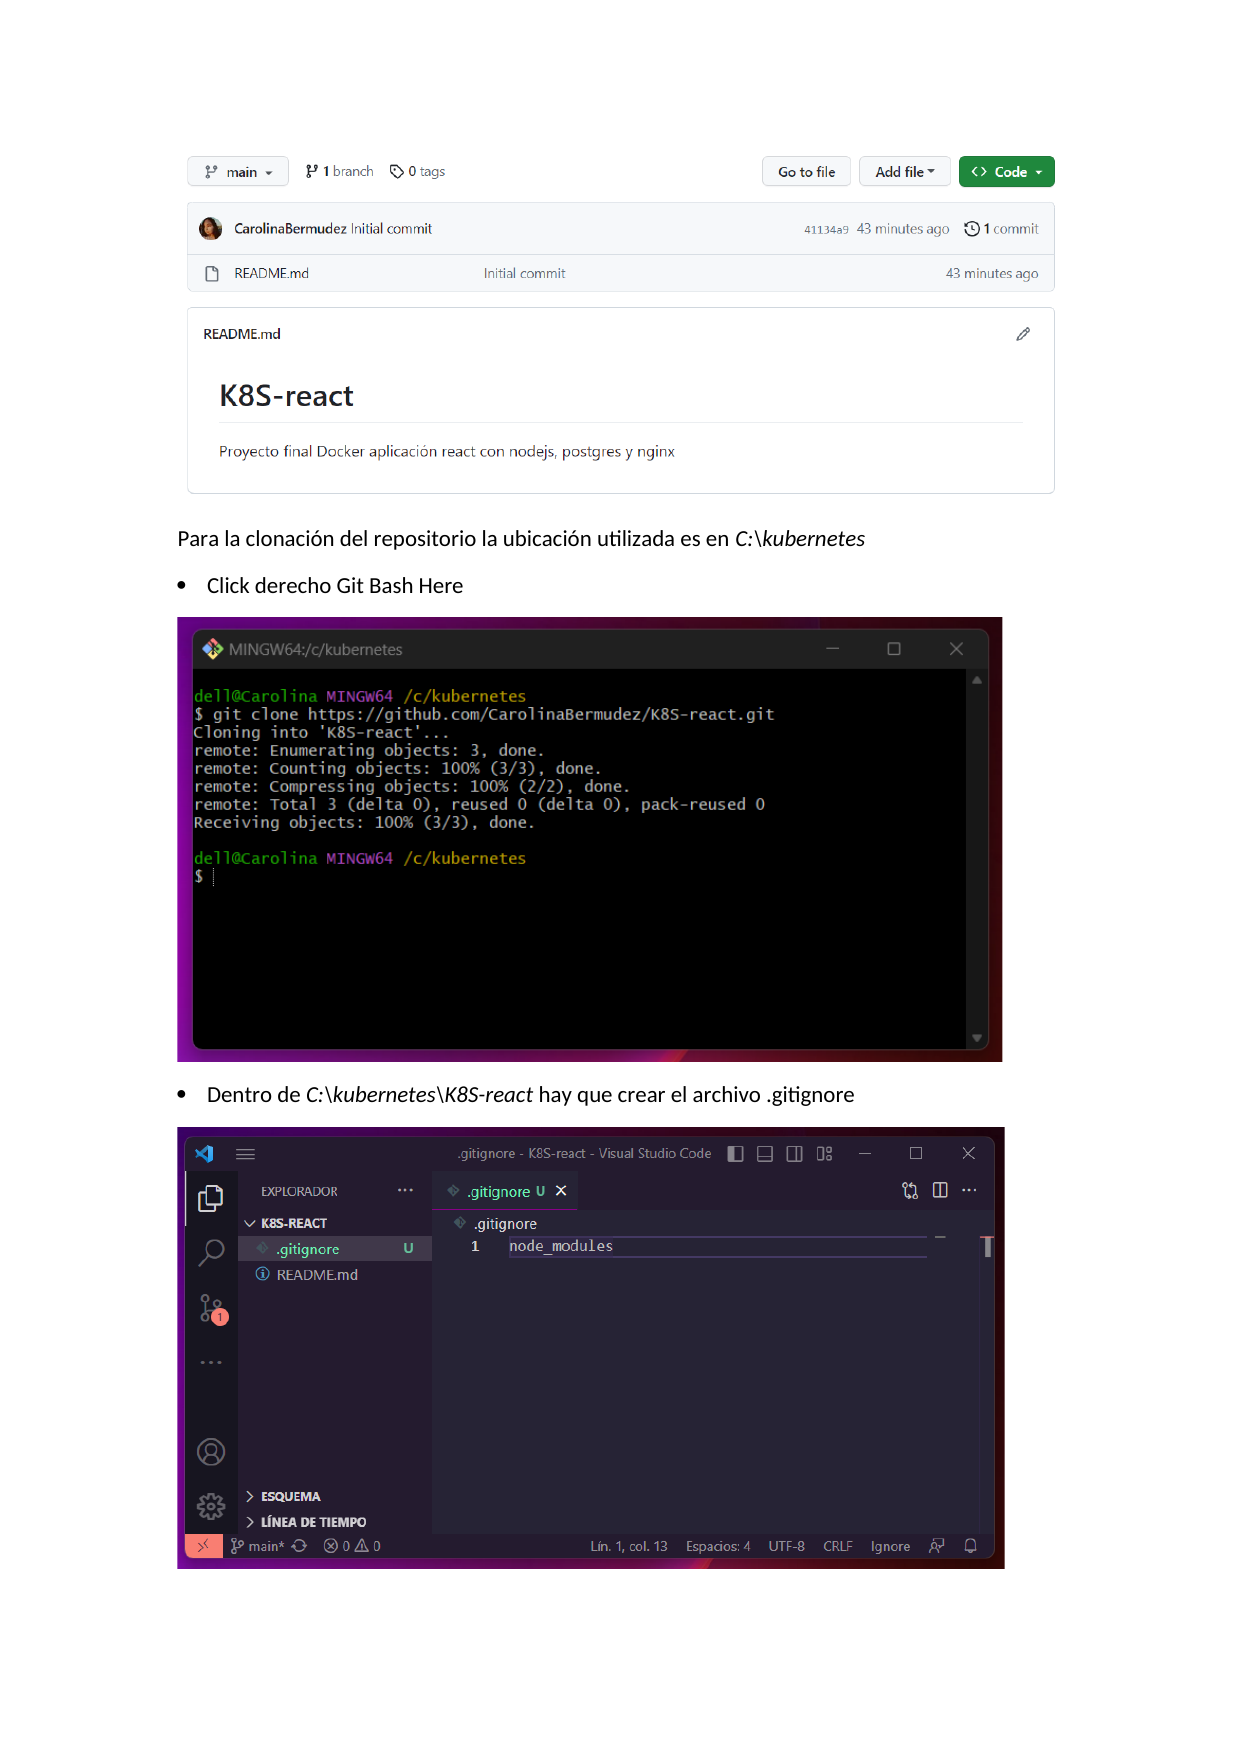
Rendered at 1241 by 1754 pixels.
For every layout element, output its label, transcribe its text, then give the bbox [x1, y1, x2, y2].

list Click derecho Git Bash Here [177, 571, 1063, 599]
list Dentro de C:\kubernetes\K8S-react hay que crear el archivo .gitignore [177, 1080, 1063, 1108]
text Para la clonación del repositorio la ubicación utilizada es en C:\kubernetes [177, 524, 1063, 552]
picture [177, 147, 1063, 505]
picture [177, 1127, 1005, 1569]
picture [177, 617, 1003, 1062]
